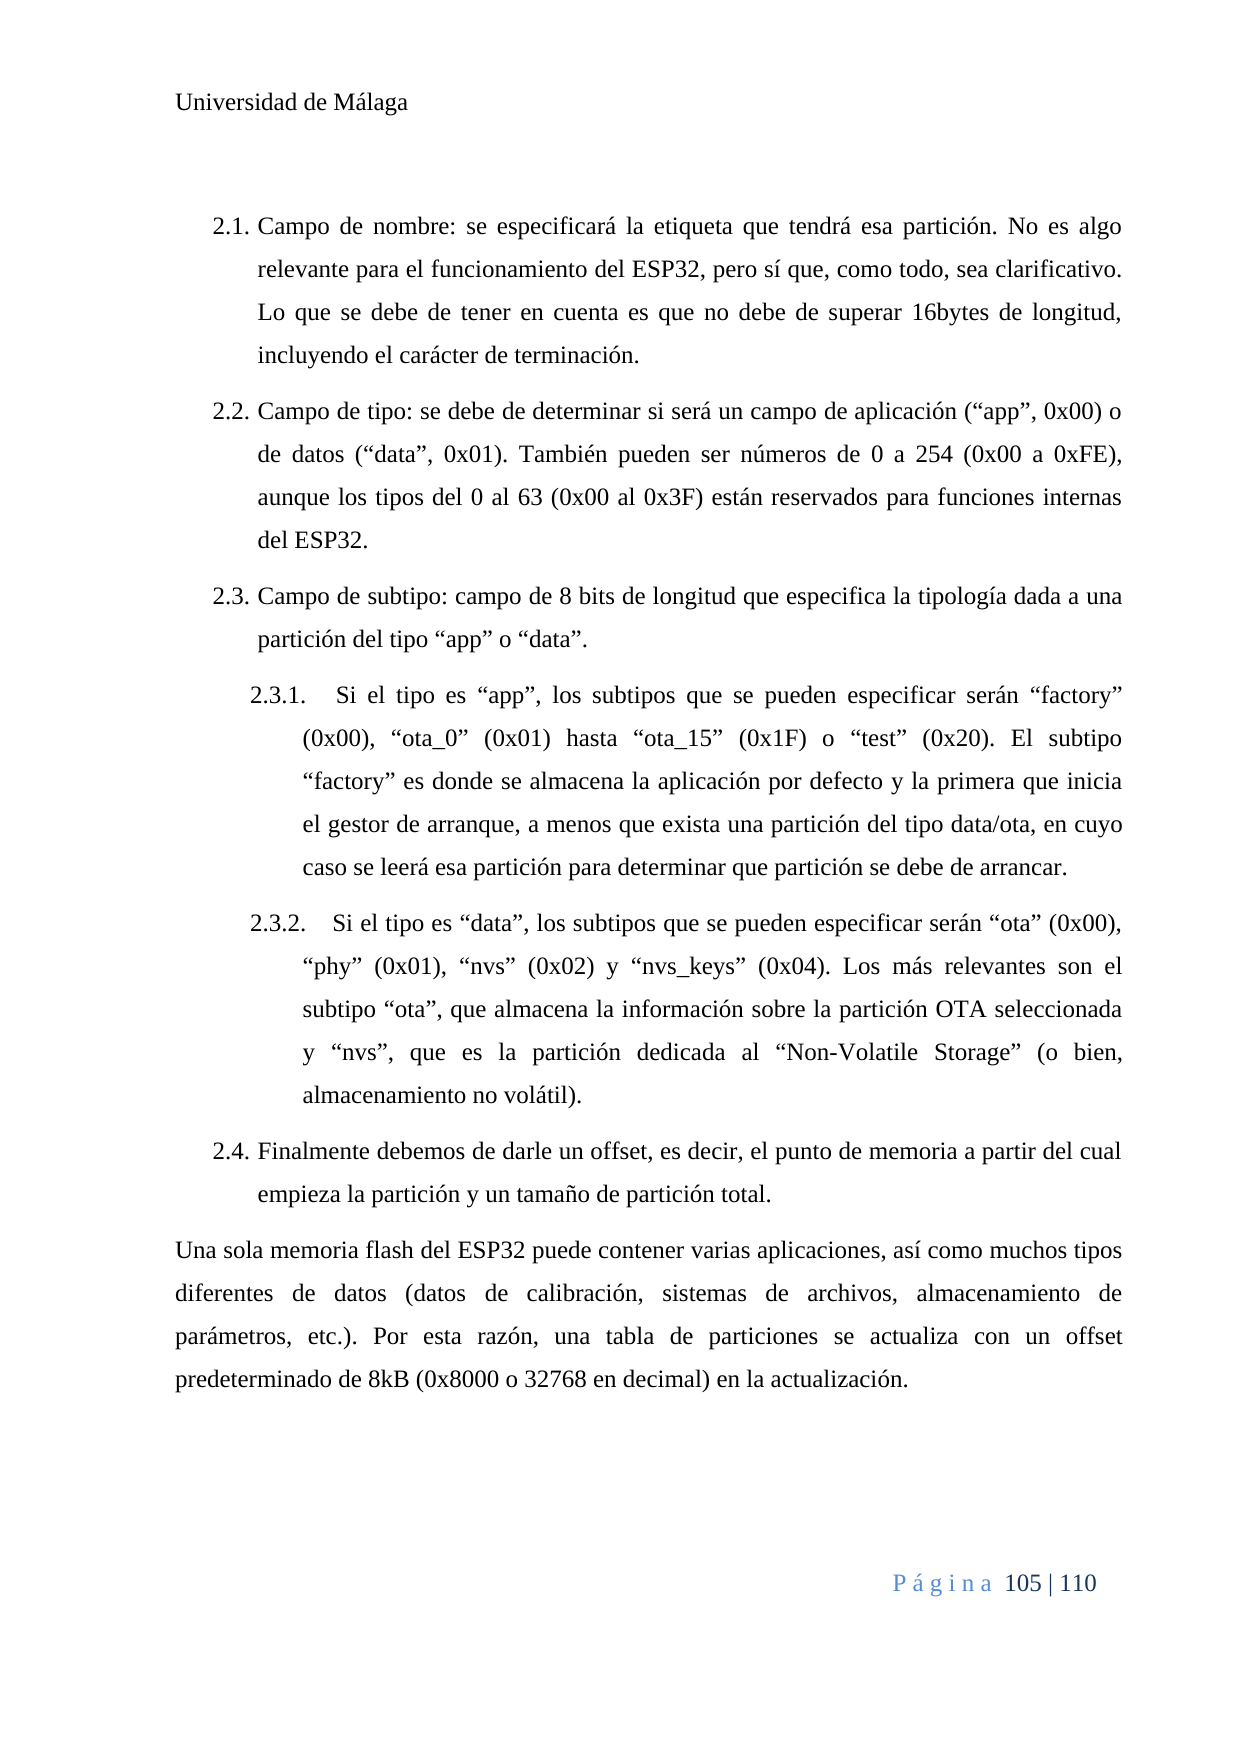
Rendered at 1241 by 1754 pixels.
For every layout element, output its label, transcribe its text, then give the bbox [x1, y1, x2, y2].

list Campo de nombre: se especificará la etiqueta que tendrá esa partición. No es algo relevante para el funcionamiento del ESP32, pero sí que, como todo, sea clarificativo. Lo que se debe de tener en cuenta es que no debe de superar 16bytes de longitud, incluyendo el carácter de terminación. [212, 211, 1123, 369]
list Campo de subtipo: campo de 8 bits de longitud que especifica la tipología dada a una partición del tipo “app” o “data”. [212, 581, 1123, 653]
list Si el tipo es “data”, los subtipos que se pueden especificar serán “ota” (0x00), “phy” (0x01), “nvs” (0x02) y “nvs_keys” (0x04). Los más relevantes son el subtipo “ota”, que almacena la información sobre la partición OTA seleccionada y “nvs”, que es la partición dedicada al “Non-Volatile Storage” (o bien, almacenamiento no volátil). [250, 908, 1123, 1109]
list Si el tipo es “app”, los subtipos que se pueden especificar serán “factory” (0x00), “ota_0” (0x01) hasta “ota_15” (0x1F) o “test” (0x20). El subtipo “factory” es donde se almacena la aplicación por defecto y la primera que inicia el gestor de arranque, a menos que exista una partición del tipo data/ota, en cuyo caso se leerá esa partición para determinar que partición se debe de arrancar. [250, 680, 1123, 881]
list Campo de tipo: se debe de determinar si será un campo de aplicación (“app”, 0x00) o de datos (“data”, 0x01). También pueden ser números de 0 a 254 (0x00 a 0xFE), aunque los tipos del 0 al 63 (0x00 al 0x3F) están reservados para funciones internas del ESP32. [212, 396, 1123, 554]
text Una sola memoria flash del ESP32 puede contener varias aplicaciones, así como muchos tipos diferentes de datos (datos de calibración, sistemas de archivos, almacenamiento de parámetros, etc.). Por esta razón, una tabla de particiones se actualiza con un offset predeterminado de 8kB (0x8000 o 32768 en decimal) en la actualización. [175, 1235, 1123, 1393]
list Finalmente debemos de darle un offset, es decir, el punto de memoria a partir del cual empieza la partición y un tamaño de partición total. [212, 1136, 1123, 1208]
